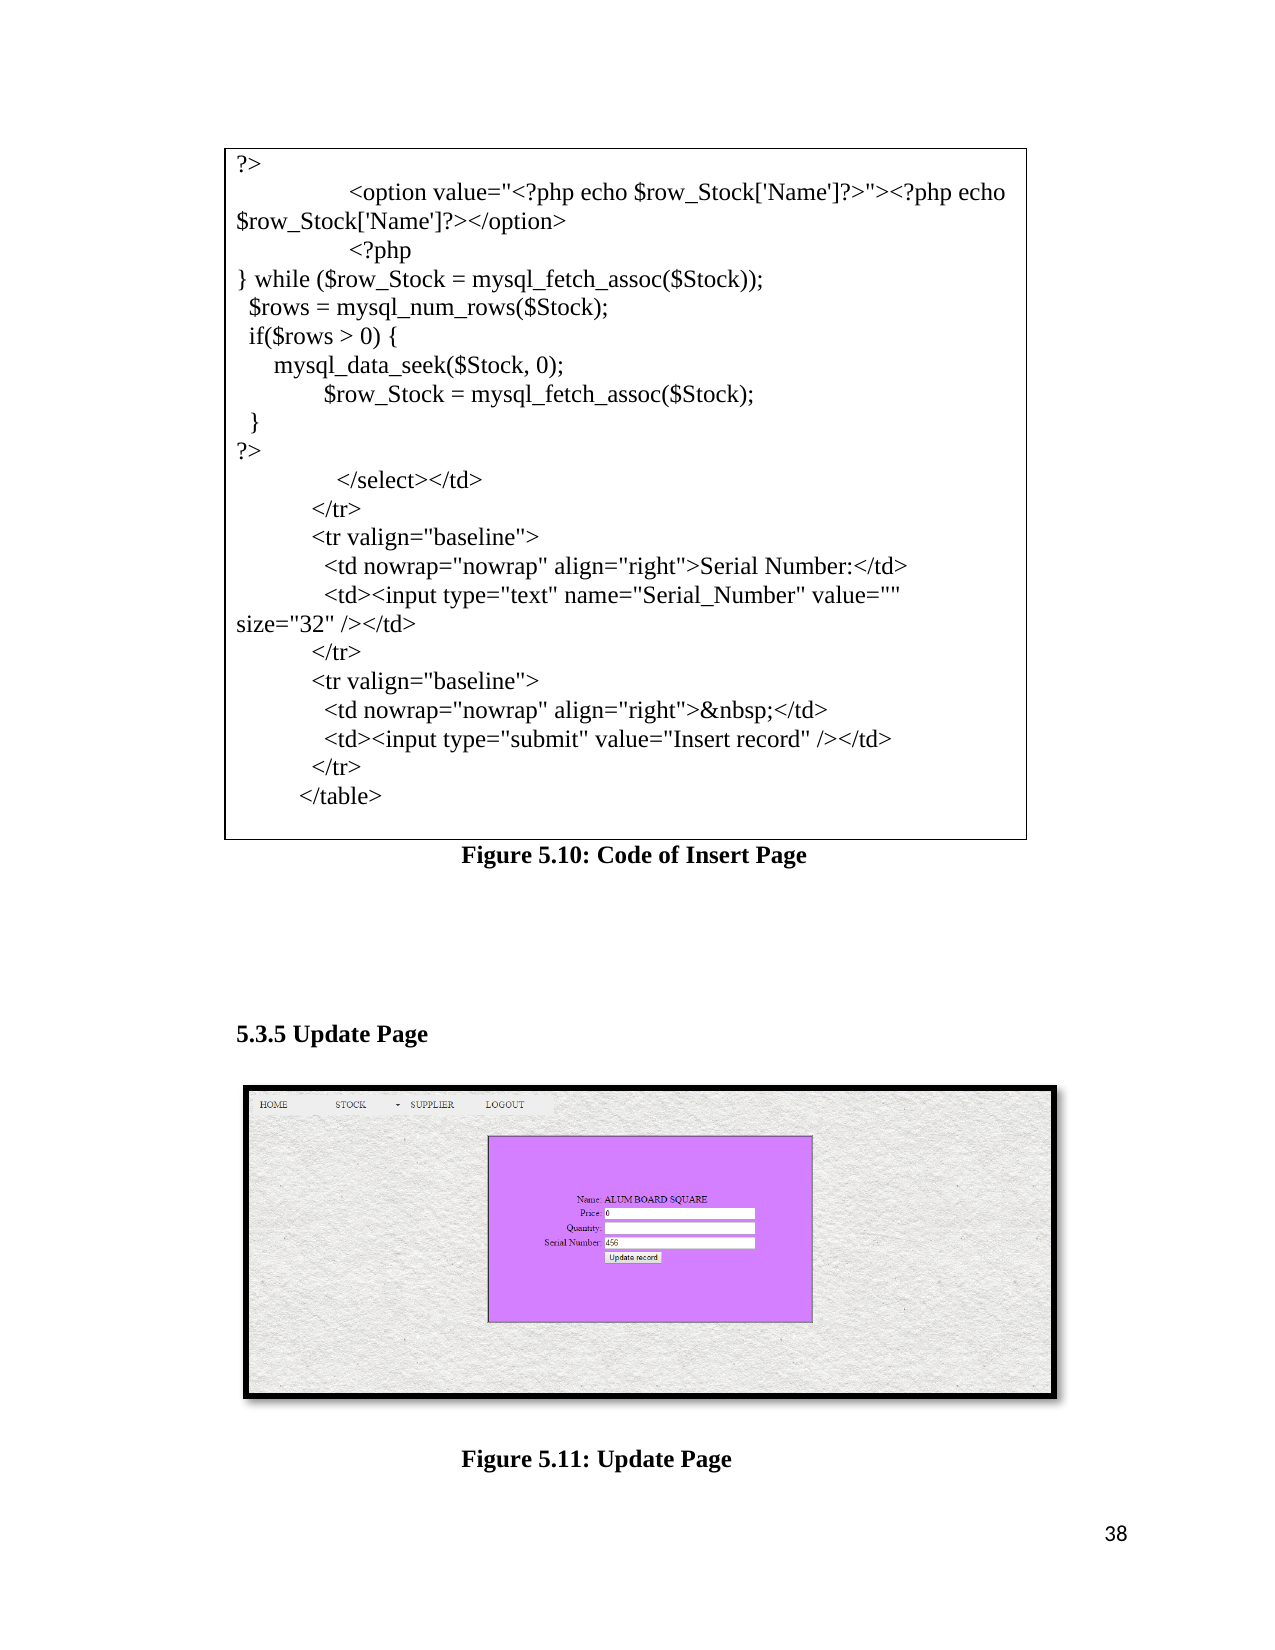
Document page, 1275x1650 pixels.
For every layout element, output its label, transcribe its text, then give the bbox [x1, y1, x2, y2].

text Figure 5.10: Code of Insert Page [236, 840, 1127, 868]
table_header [226, 149, 1026, 839]
picture [249, 1091, 1051, 1393]
text Figure 5.11: Update Page [236, 1444, 1127, 1473]
text 5.3.5 Update Page [236, 1019, 1127, 1048]
